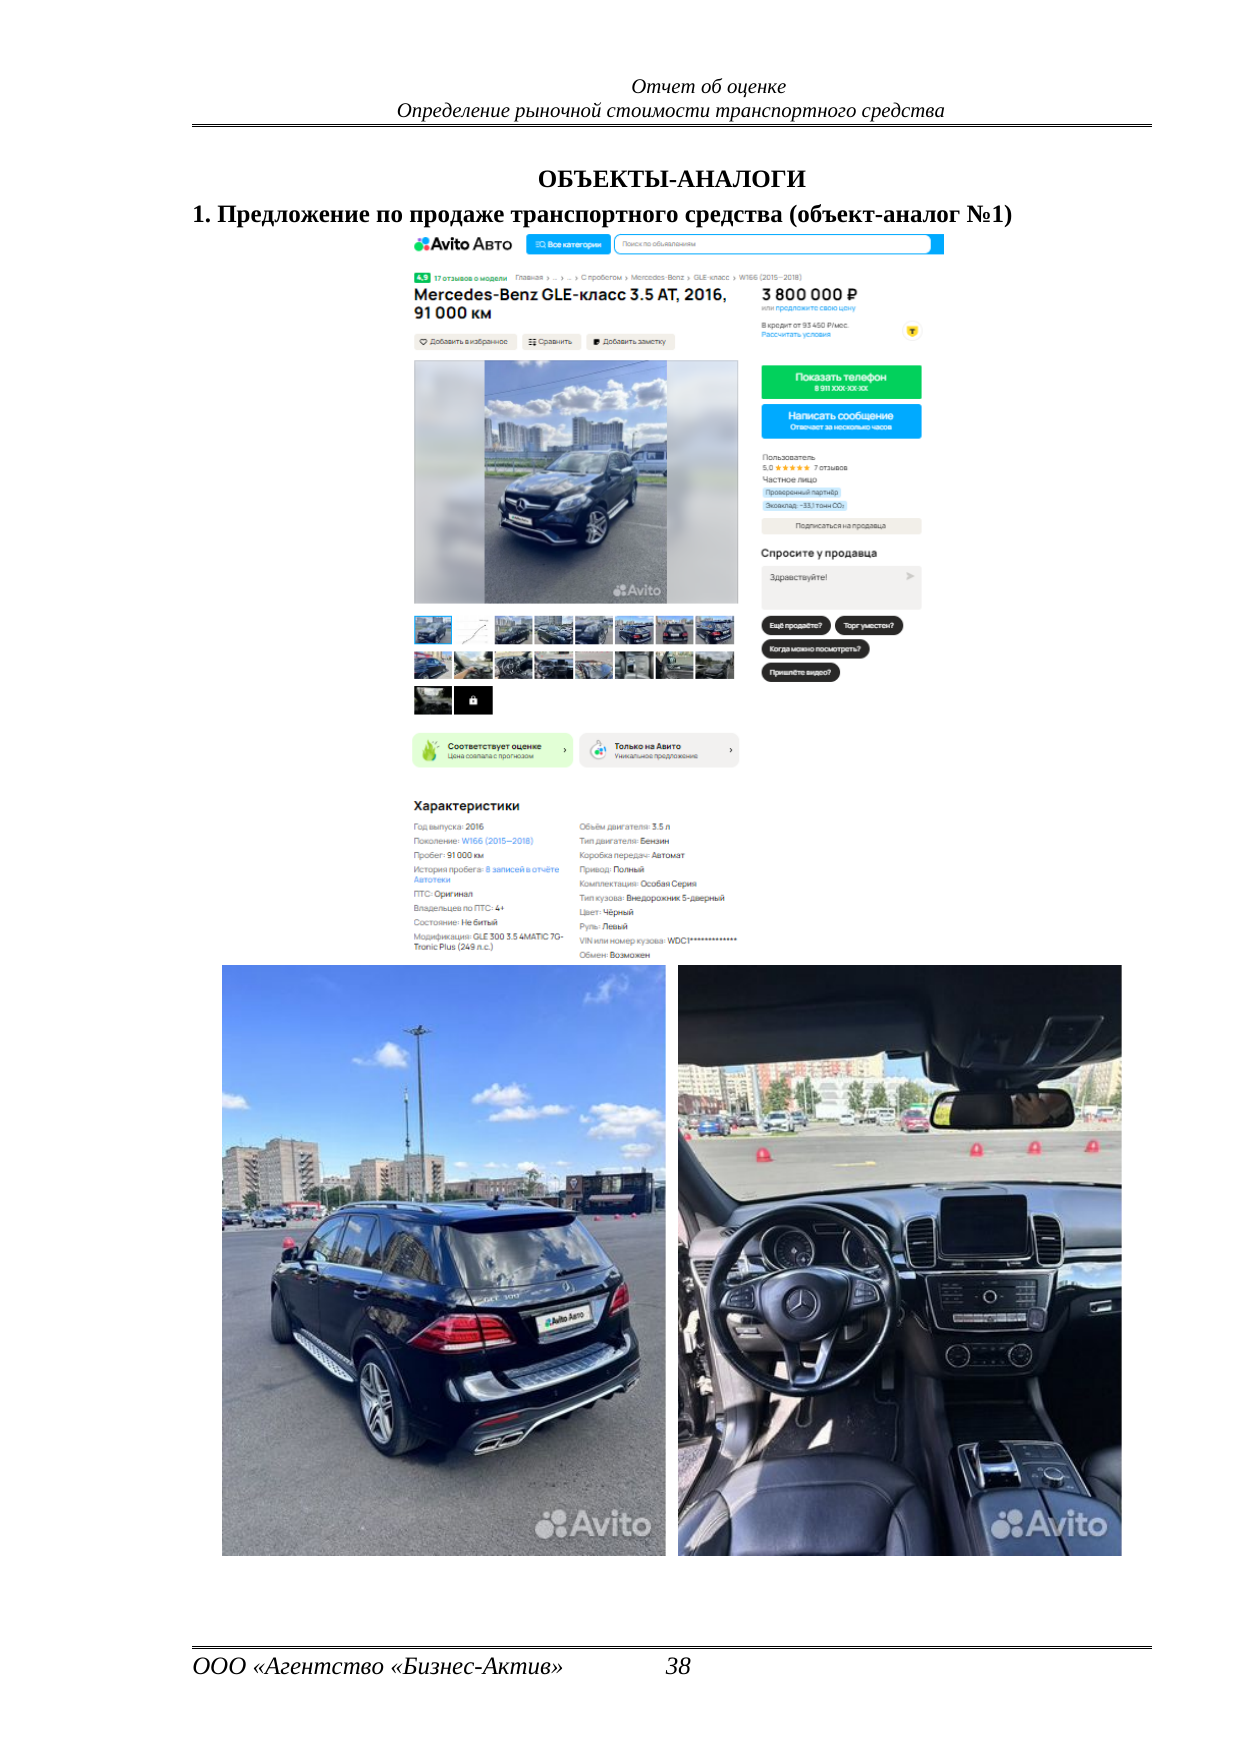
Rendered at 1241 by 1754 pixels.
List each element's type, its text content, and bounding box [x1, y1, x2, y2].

text ОБЪЕКТЫ-АНАЛОГИ [192, 164, 1152, 192]
text 1. Предложение по продаже транспортного средства (объект-аналог №1) [192, 199, 1152, 227]
picture [222, 231, 1122, 1556]
